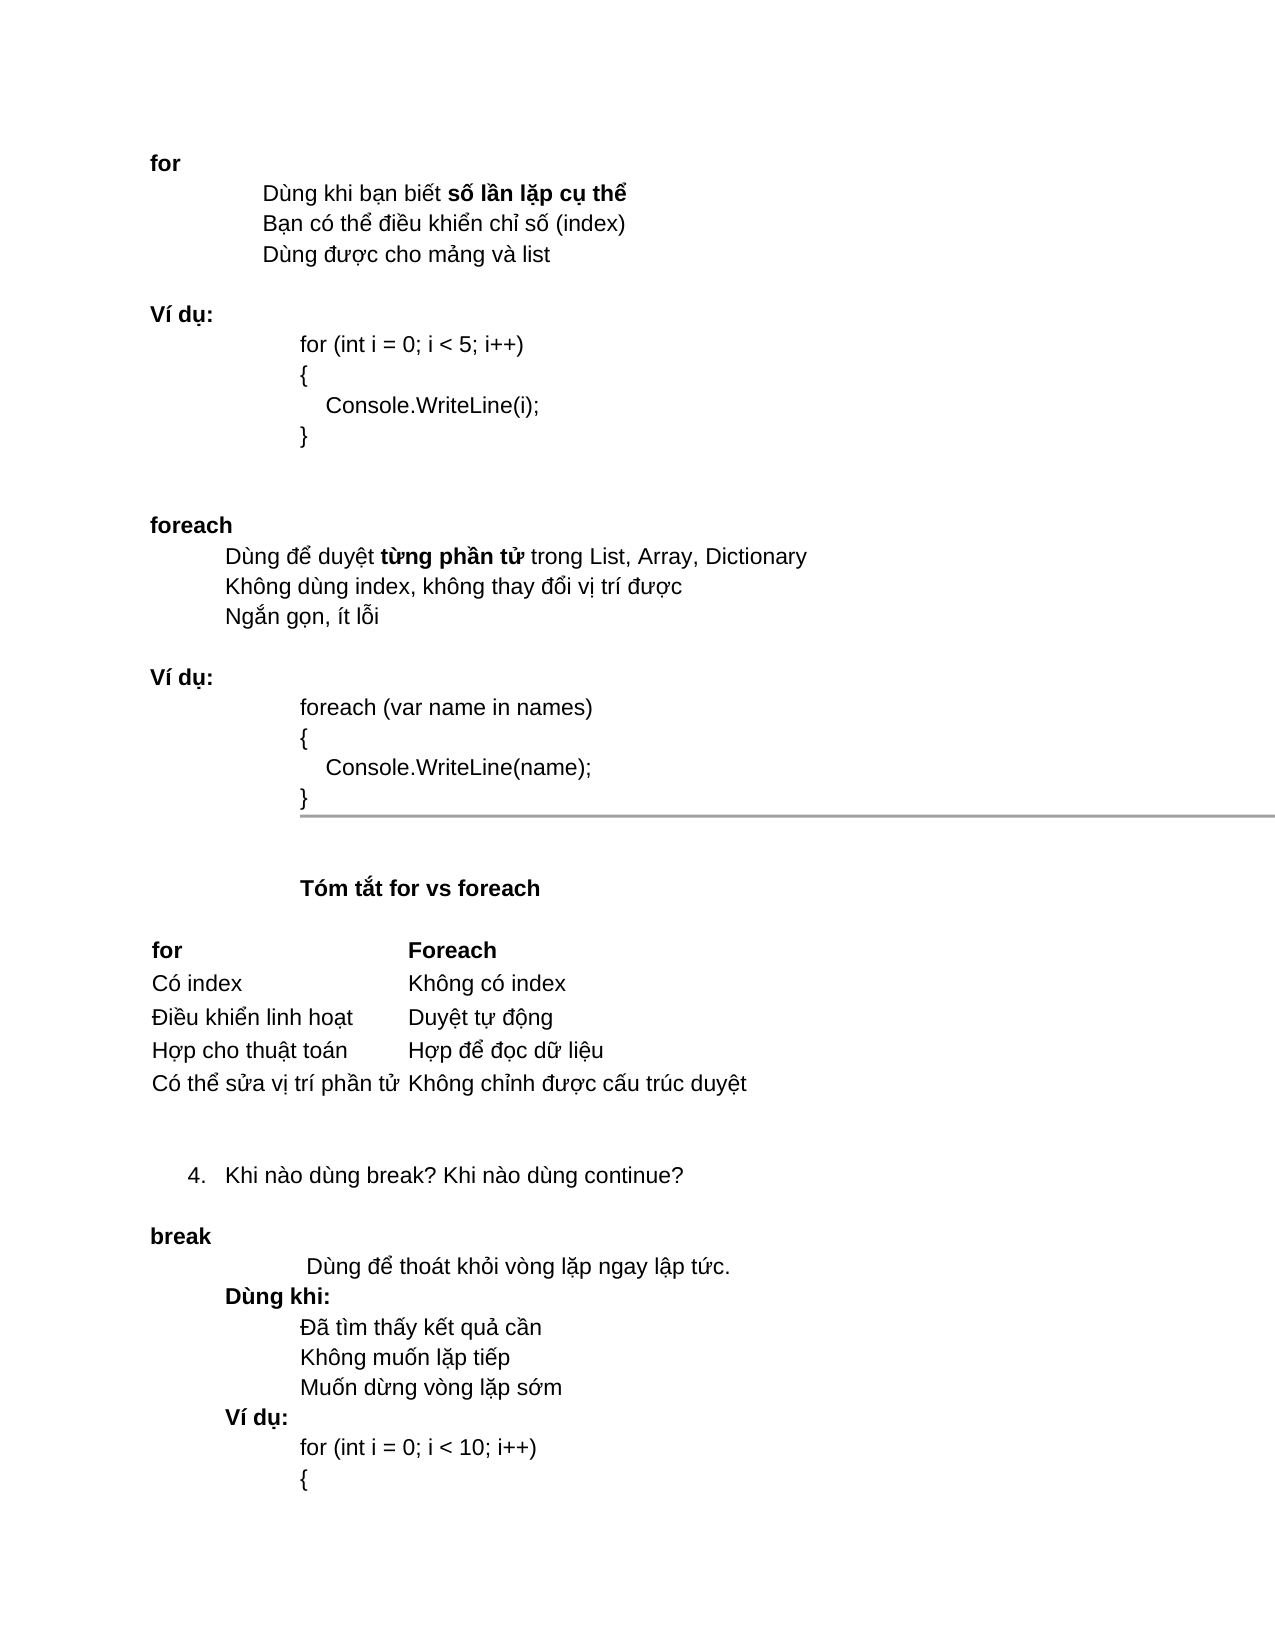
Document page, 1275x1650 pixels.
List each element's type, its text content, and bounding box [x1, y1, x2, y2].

text Muốn dừng vòng lặp sớm [300, 1374, 1125, 1400]
text foreach (var name in names) [300, 694, 1125, 720]
text Dùng khi: [225, 1283, 1125, 1310]
text Dùng để duyệt từng phần tử trong List, Array, Dictionary [225, 543, 1125, 569]
table_cell Không có index [406, 969, 753, 1002]
text { [300, 1464, 1125, 1491]
text Dùng được cho mảng và list [262, 241, 1125, 267]
text } [300, 422, 1125, 448]
table_cell Duyệt tự động [406, 1002, 753, 1035]
text Không muốn lặp tiếp [300, 1344, 1125, 1370]
text Dùng khi bạn biết số lần lặp cụ thể [187, 180, 1125, 207]
text { [300, 361, 1125, 388]
text Bạn có thể điều khiển chỉ số (index) [262, 210, 1125, 237]
text { [300, 724, 1125, 750]
text Ví dụ: [150, 663, 1125, 690]
table_cell Có thể sửa vị trí phần tử [150, 1069, 406, 1102]
text Không dùng index, không thay đổi vị trí được [225, 573, 1125, 599]
text for (int i = 0; i < 5; i++) [300, 331, 1125, 358]
text } [300, 784, 1125, 811]
table_cell Không chỉnh được cấu trúc duyệt [406, 1069, 753, 1102]
table_cell Điều khiển linh hoạt [150, 1002, 406, 1035]
text Đã tìm thấy kết quả cần [300, 1313, 1125, 1340]
table_header for [150, 935, 406, 969]
text foreach [150, 512, 1125, 539]
text Ngắn gọn, ít lỗi [187, 603, 1125, 629]
text for [150, 150, 1125, 176]
list Khi nào dùng break? Khi nào dùng continue? [187, 1162, 1125, 1189]
text break [150, 1223, 1125, 1249]
table_cell Hợp cho thuật toán [150, 1035, 406, 1069]
table_cell Có index [150, 969, 406, 1002]
text Ví dụ: [150, 301, 1125, 327]
text Console.WriteLine(name); [300, 754, 1125, 781]
table_cell Hợp để đọc dữ liệu [406, 1035, 753, 1069]
text Tóm tắt for vs foreach [225, 875, 1125, 901]
text Ví dụ: [225, 1404, 1125, 1431]
text Console.WriteLine(i); [300, 392, 1125, 418]
table_header Foreach [406, 935, 753, 969]
text Dùng để thoát khỏi vòng lặp ngay lập tức. [225, 1253, 1125, 1279]
text for (int i = 0; i < 10; i++) [300, 1434, 1125, 1461]
